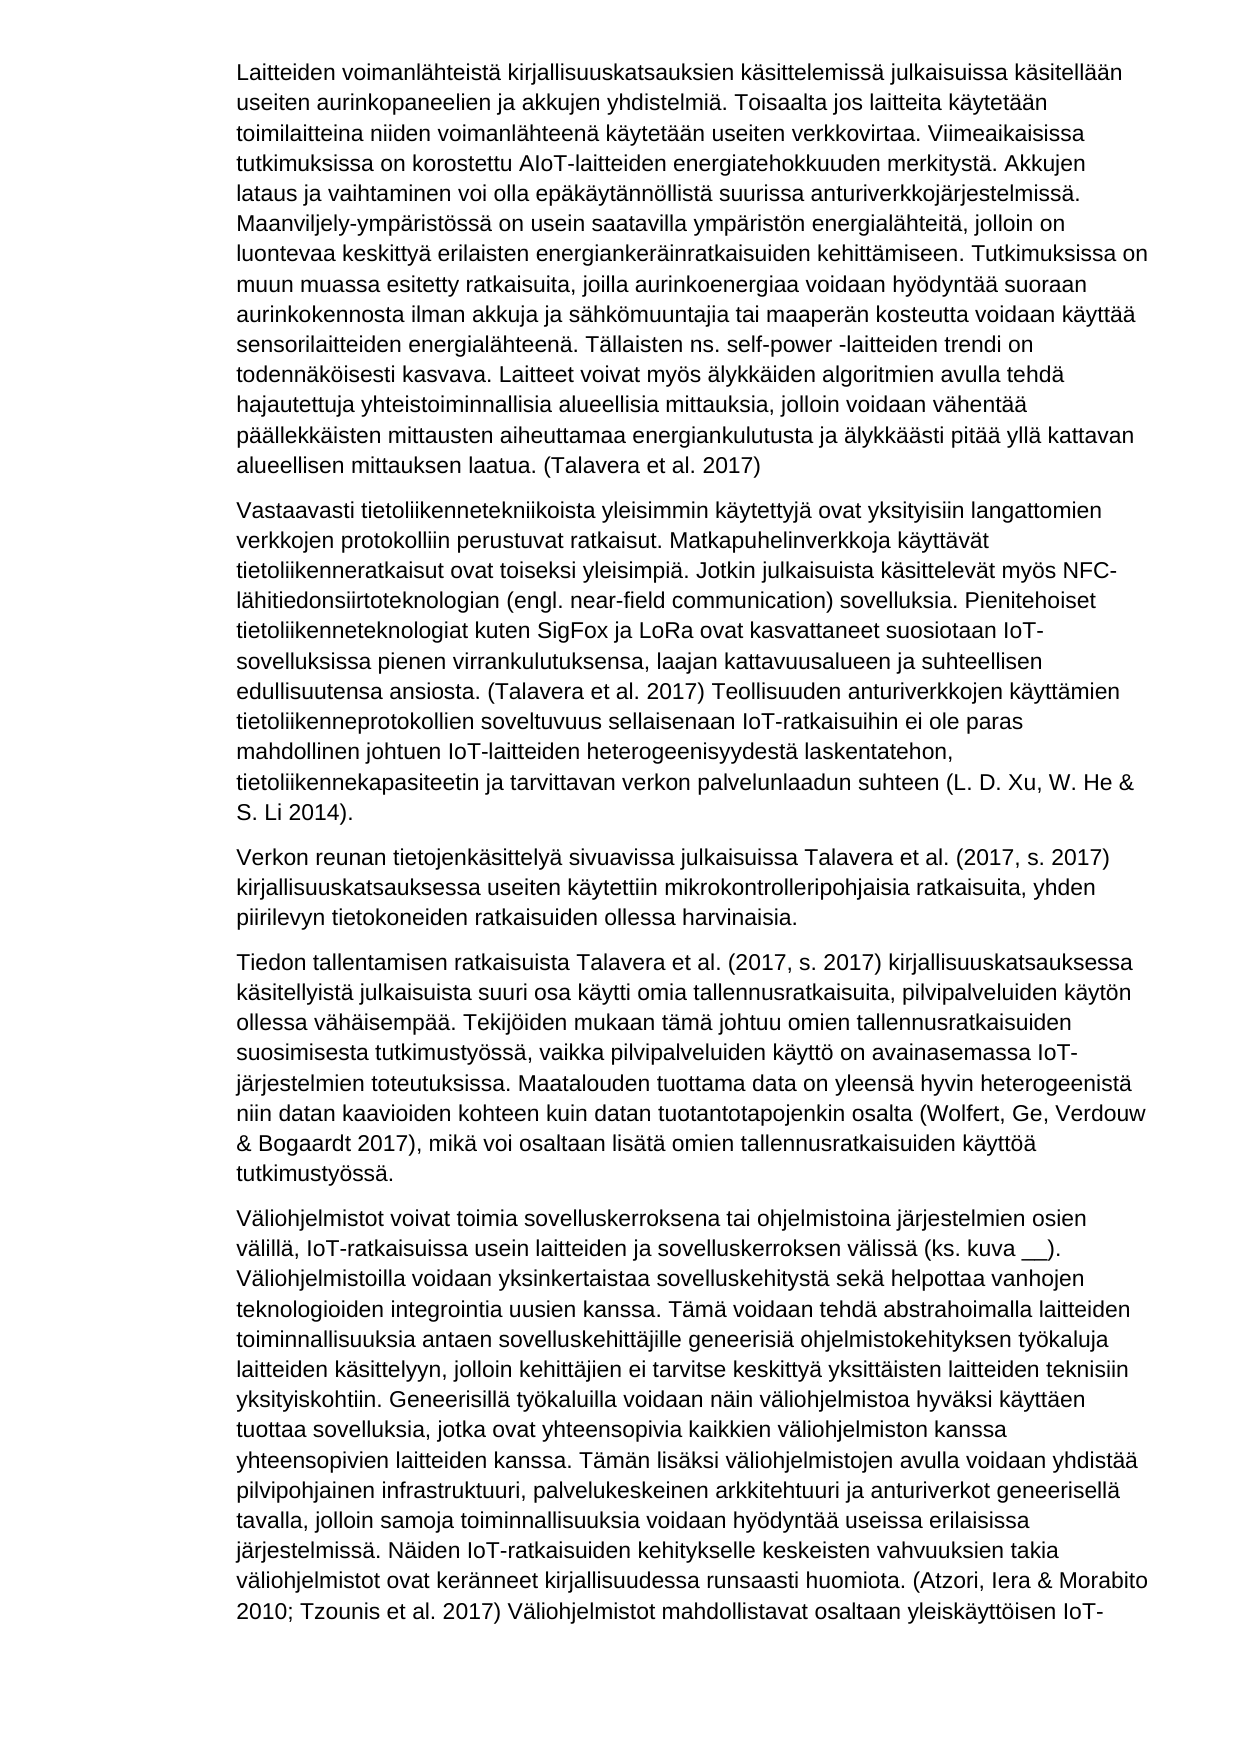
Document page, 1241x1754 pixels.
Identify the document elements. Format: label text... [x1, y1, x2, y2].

text Vastaavasti tietoliikennetekniikoista yleisimmin käytettyjä ovat yksityisiin langattomien verkkojen protokolliin perustuvat ratkaisut. Matkapuhelinverkkoja käyttävät tietoliikenneratkaisut ovat toiseksi yleisimpiä. Jotkin julkaisuista käsittelevät myös NFC-lähitiedonsiirtoteknologian (engl. near-field communication) sovelluksia. Pienitehoiset tietoliikenneteknologiat kuten SigFox ja LoRa ovat kasvattaneet suosiotaan IoT-sovelluksissa pienen virrankulutuksensa, laajan kattavuusalueen ja suhteellisen edullisuutensa ansiosta. (Talavera et al. 2017) Teollisuuden anturiverkkojen käyttämien tietoliikenneprotokollien soveltuvuus sellaisenaan IoT-ratkaisuihin ei ole paras mahdollinen johtuen IoT-laitteiden heterogeenisyydestä laskentatehon, tietoliikennekapasiteetin ja tarvittavan verkon palvelunlaadun suhteen (L. D. Xu, W. He & S. Li 2014). [236, 497, 1152, 825]
text Tiedon tallentamisen ratkaisuista Talavera et al. (2017, s. 2017) kirjallisuuskatsauksessa käsitellyistä julkaisuista suuri osa käytti omia tallennusratkaisuita, pilvipalveluiden käytön ollessa vähäisempää. Tekijöiden mukaan tämä johtuu omien tallennusratkaisuiden suosimisesta tutkimustyössä, vaikka pilvipalveluiden käyttö on avainasemassa IoT-järjestelmien toteutuksissa. Maatalouden tuottama data on yleensä hyvin heterogeenistä niin datan kaavioiden kohteen kuin datan tuotantotapojenkin osalta (Wolfert, Ge, Verdouw & Bogaardt 2017), mikä voi osaltaan lisätä omien tallennusratkaisuiden käyttöä tutkimustyössä. [236, 949, 1152, 1186]
text Laitteiden voimanlähteistä kirjallisuuskatsauksien käsittelemissä julkaisuissa käsitellään useiten aurinkopaneelien ja akkujen yhdistelmiä. Toisaalta jos laitteita käytetään toimilaitteina niiden voimanlähteenä käytetään useiten verkkovirtaa. Viimeaikaisissa tutkimuksissa on korostettu AIoT-laitteiden energiatehokkuuden merkitystä. Akkujen lataus ja vaihtaminen voi olla epäkäytännöllistä suurissa anturiverkkojärjestelmissä. Maanviljely-ympäristössä on usein saatavilla ympäristön energialähteitä, jolloin on luontevaa keskittyä erilaisten energiankeräinratkaisuiden kehittämiseen. Tutkimuksissa on muun muassa esitetty ratkaisuita, joilla aurinkoenergiaa voidaan hyödyntää suoraan aurinkokennosta ilman akkuja ja sähkömuuntajia tai maaperän kosteutta voidaan käyttää sensorilaitteiden energialähteenä. Tällaisten ns. self-power -laitteiden trendi on todennäköisesti kasvava. Laitteet voivat myös älykkäiden algoritmien avulla tehdä hajautettuja yhteistoiminnallisia alueellisia mittauksia, jolloin voidaan vähentää päällekkäisten mittausten aiheuttamaa energiankulutusta ja älykkäästi pitää yllä kattavan alueellisen mittauksen laatua. (Talavera et al. 2017) [236, 59, 1152, 478]
text Verkon reunan tietojenkäsittelyä sivuavissa julkaisuissa Talavera et al. (2017, s. 2017) kirjallisuuskatsauksessa useiten käytettiin mikrokontrolleripohjaisia ratkaisuita, yhden piirilevyn tietokoneiden ratkaisuiden ollessa harvinaisia. [236, 843, 1152, 930]
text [236, 1205, 1152, 1624]
